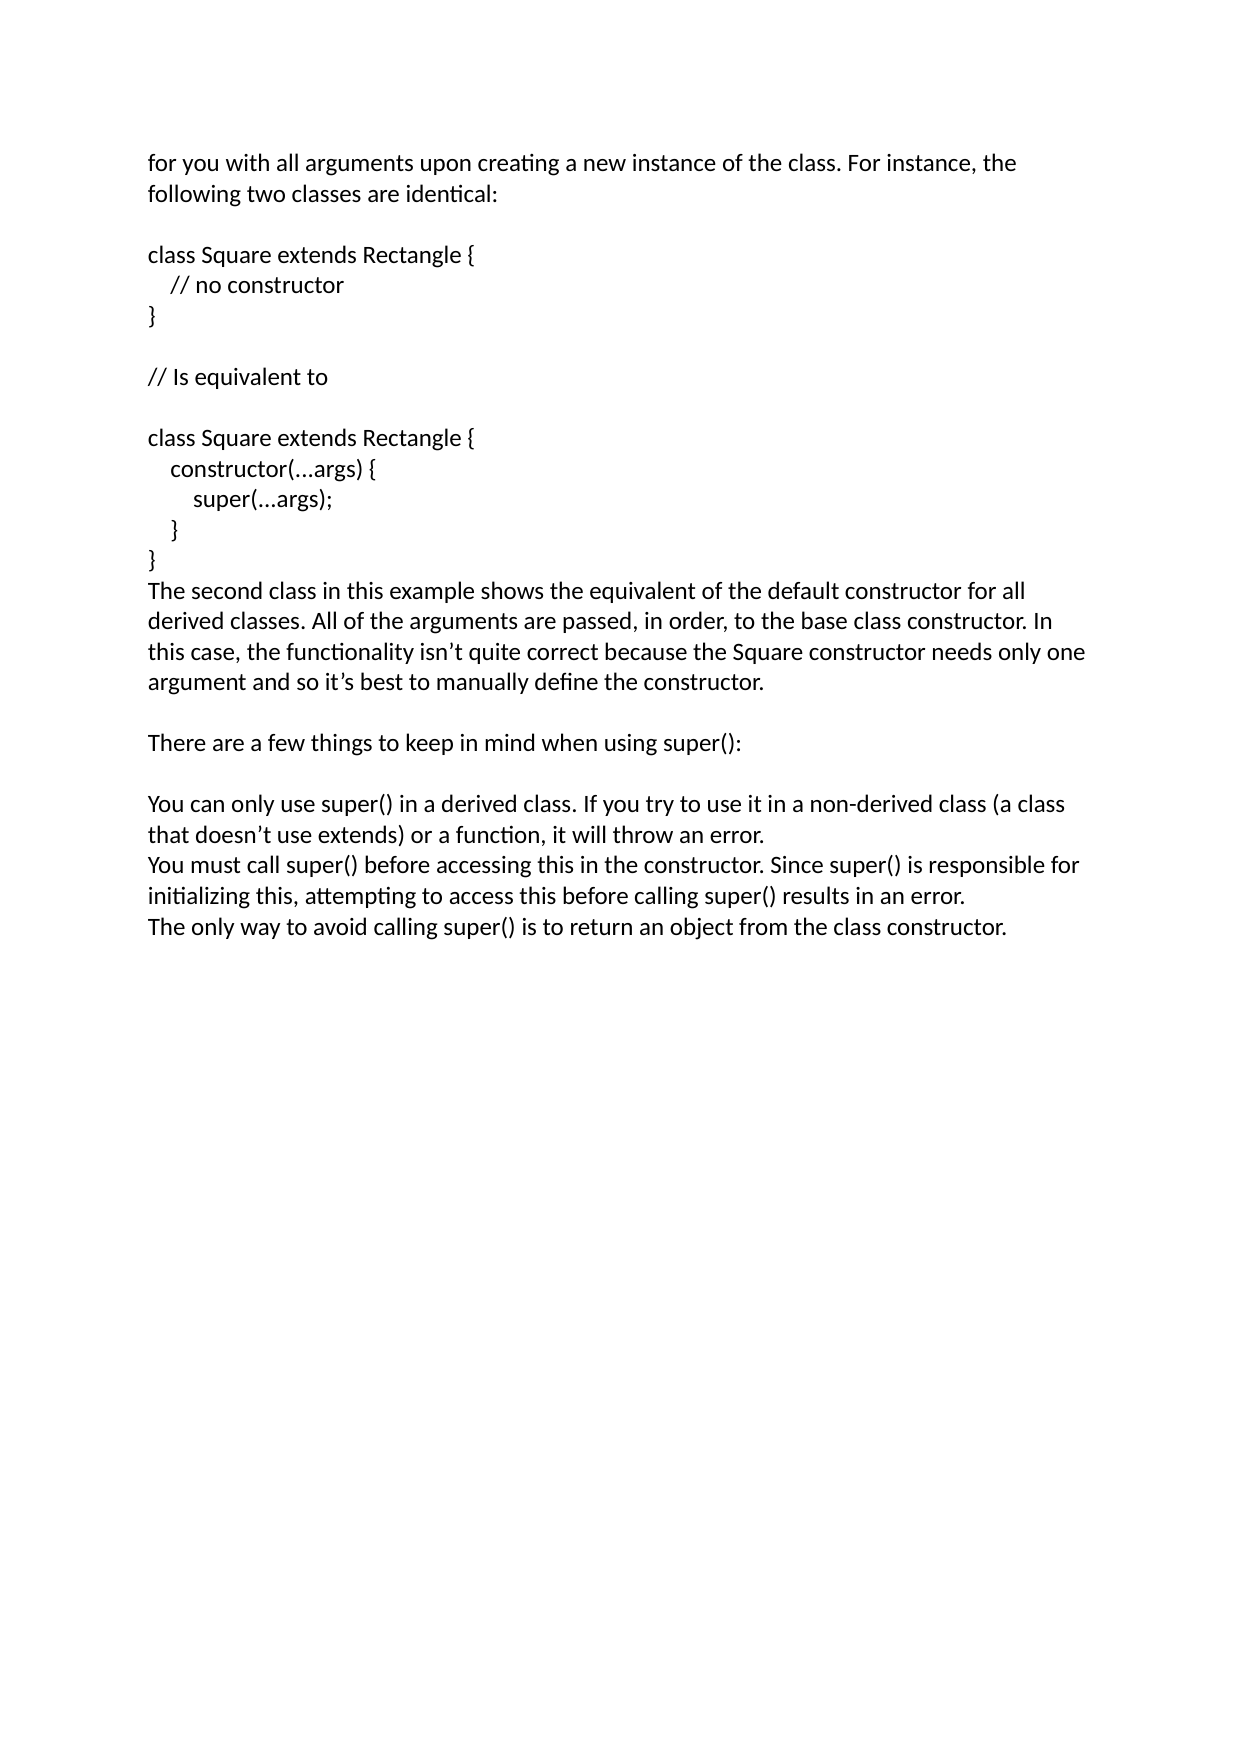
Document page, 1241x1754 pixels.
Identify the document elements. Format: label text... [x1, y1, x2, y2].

text There are a few things to keep in mind when using super(): [148, 727, 1093, 758]
text // Is equivalent to [148, 361, 1093, 392]
text The second class in this example shows the equivalent of the default constructor for all derived classes. All of the arguments are passed, in order, to the base class constructor. In this case, the functionality isn’t quite correct because the Square constructor needs only one argument and so it’s best to manually define the constructor. [148, 575, 1093, 697]
text } [148, 514, 1093, 544]
text You must call super() before accessing this in the constructor. Since super() is responsible for initializing this, attempting to access this before calling super() results in an error. [148, 849, 1093, 911]
text class Square extends Rectangle { [148, 422, 1093, 453]
text class Square extends Rectangle { [148, 239, 1093, 270]
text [148, 148, 1093, 209]
text // no constructor [148, 270, 1093, 300]
text You can only use super() in a derived class. If you try to use it in a non-derived class (a class that doesn’t use extends) or a function, it will throw an error. [148, 788, 1093, 849]
text The only way to avoid calling super() is to return an object from the class constructor. [148, 911, 1093, 941]
text constructor(...args) { [148, 453, 1093, 483]
text super(...args); [148, 483, 1093, 514]
text } [148, 300, 1093, 331]
text } [148, 544, 1093, 575]
